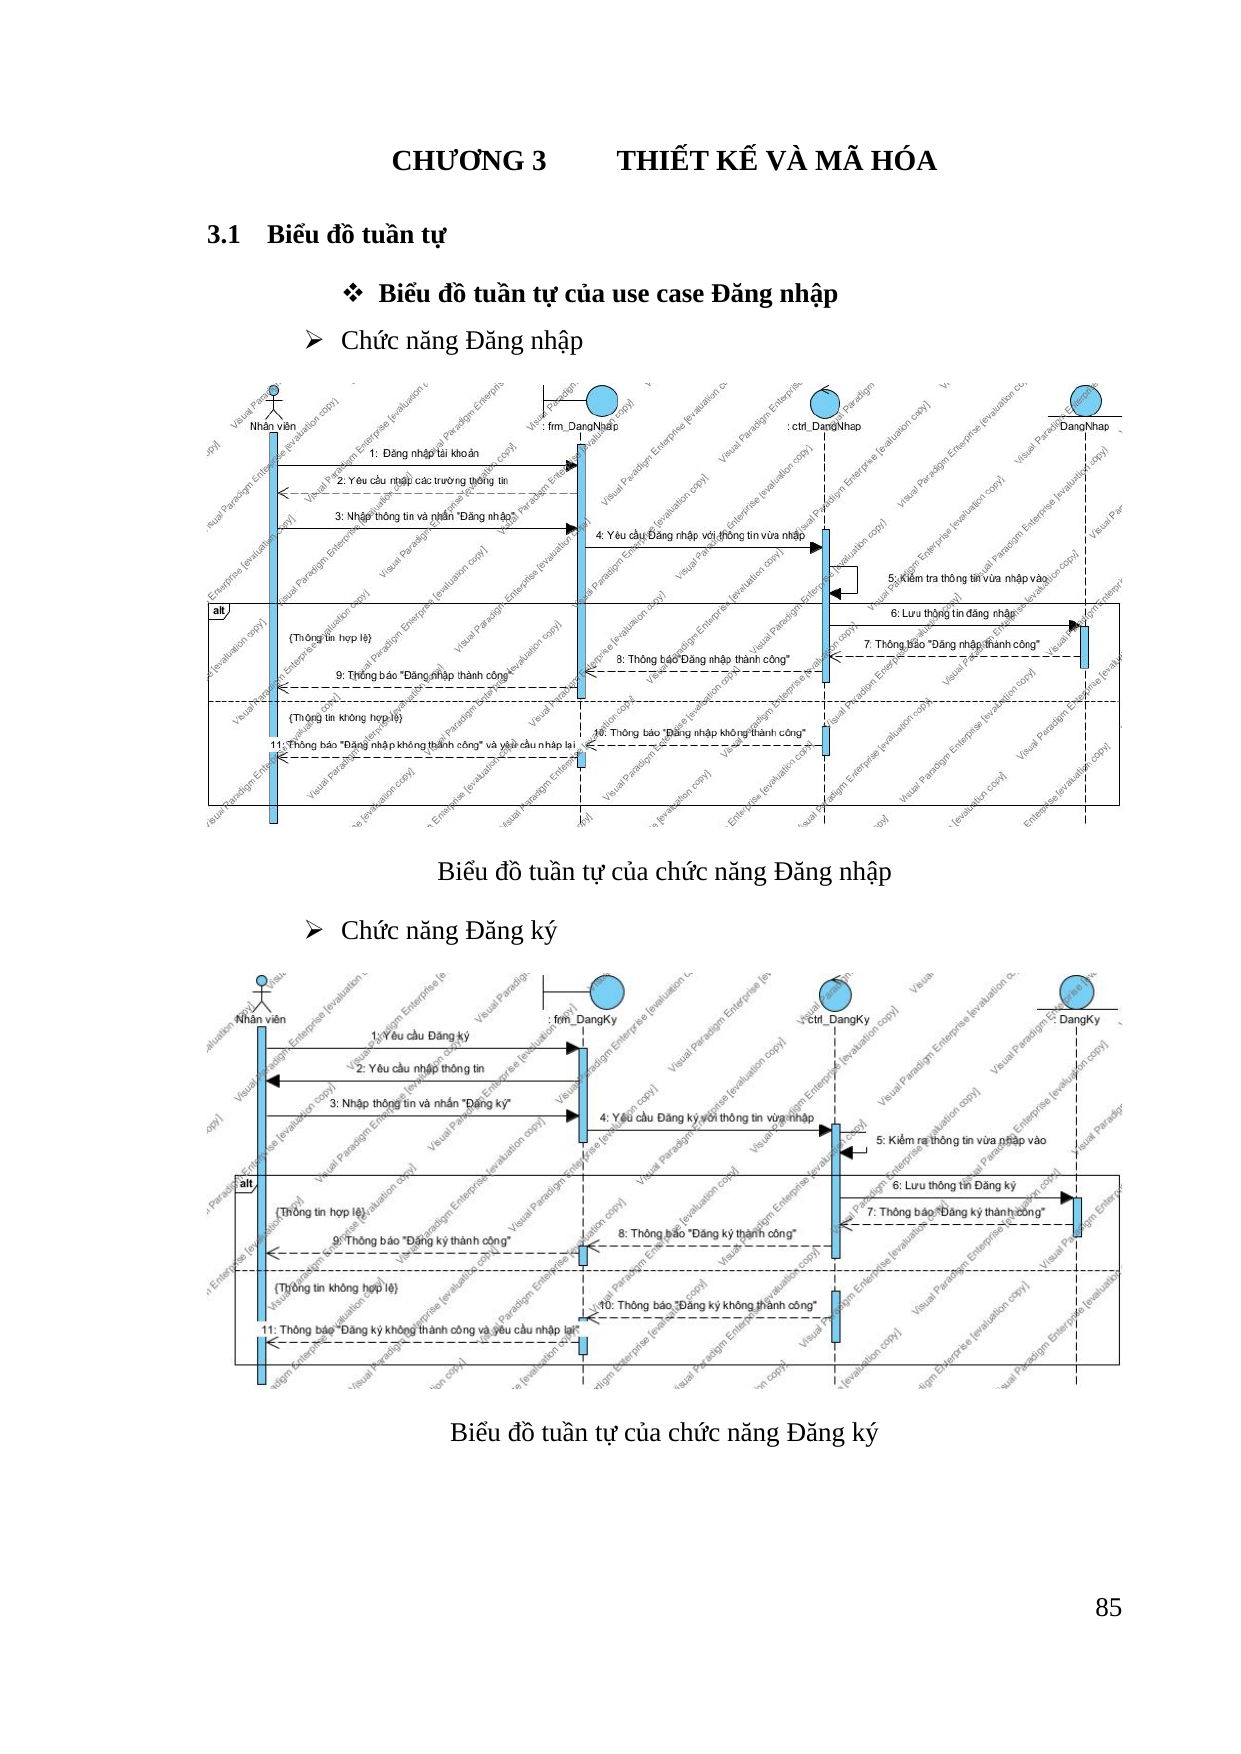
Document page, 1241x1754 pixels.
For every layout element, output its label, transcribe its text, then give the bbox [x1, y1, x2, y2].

list Chức năng Đăng nhập [303, 324, 1122, 356]
picture [206, 383, 1123, 827]
subtitle THIẾT KẾ VÀ MÃ HÓA [207, 143, 1122, 177]
list Chức năng Đăng ký [303, 914, 1122, 945]
list Biểu đồ tuần tự của use case Đăng nhập [341, 278, 1122, 309]
text Biểu đồ tuần tự của chức năng Đăng ký [207, 1416, 1122, 1447]
subtitle Biểu đồ tuần tự [207, 218, 1122, 249]
picture [206, 973, 1123, 1389]
text Biểu đồ tuần tự của chức năng Đăng nhập [207, 855, 1122, 886]
